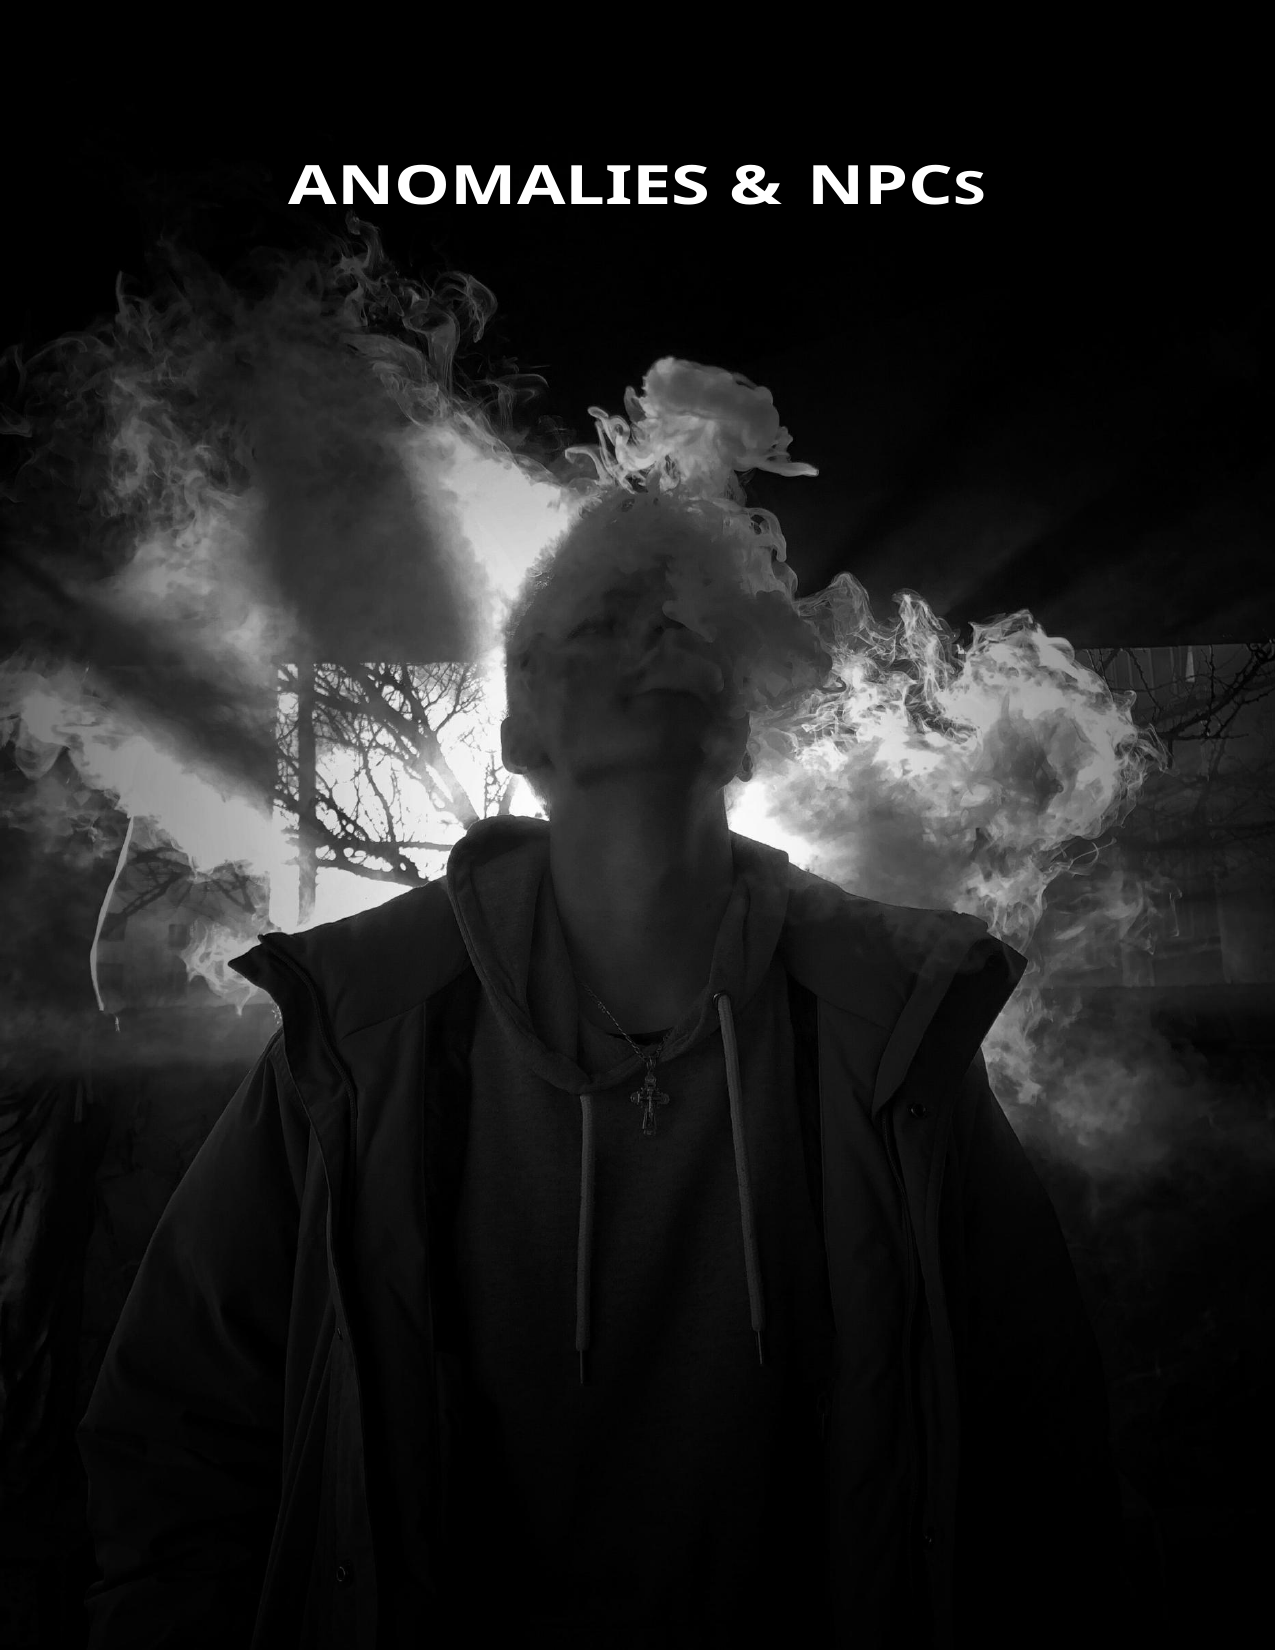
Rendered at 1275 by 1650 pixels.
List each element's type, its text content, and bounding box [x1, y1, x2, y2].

subtitle ANOMALIES & NPCS [30, 147, 1245, 221]
picture [0, 0, 1275, 1650]
